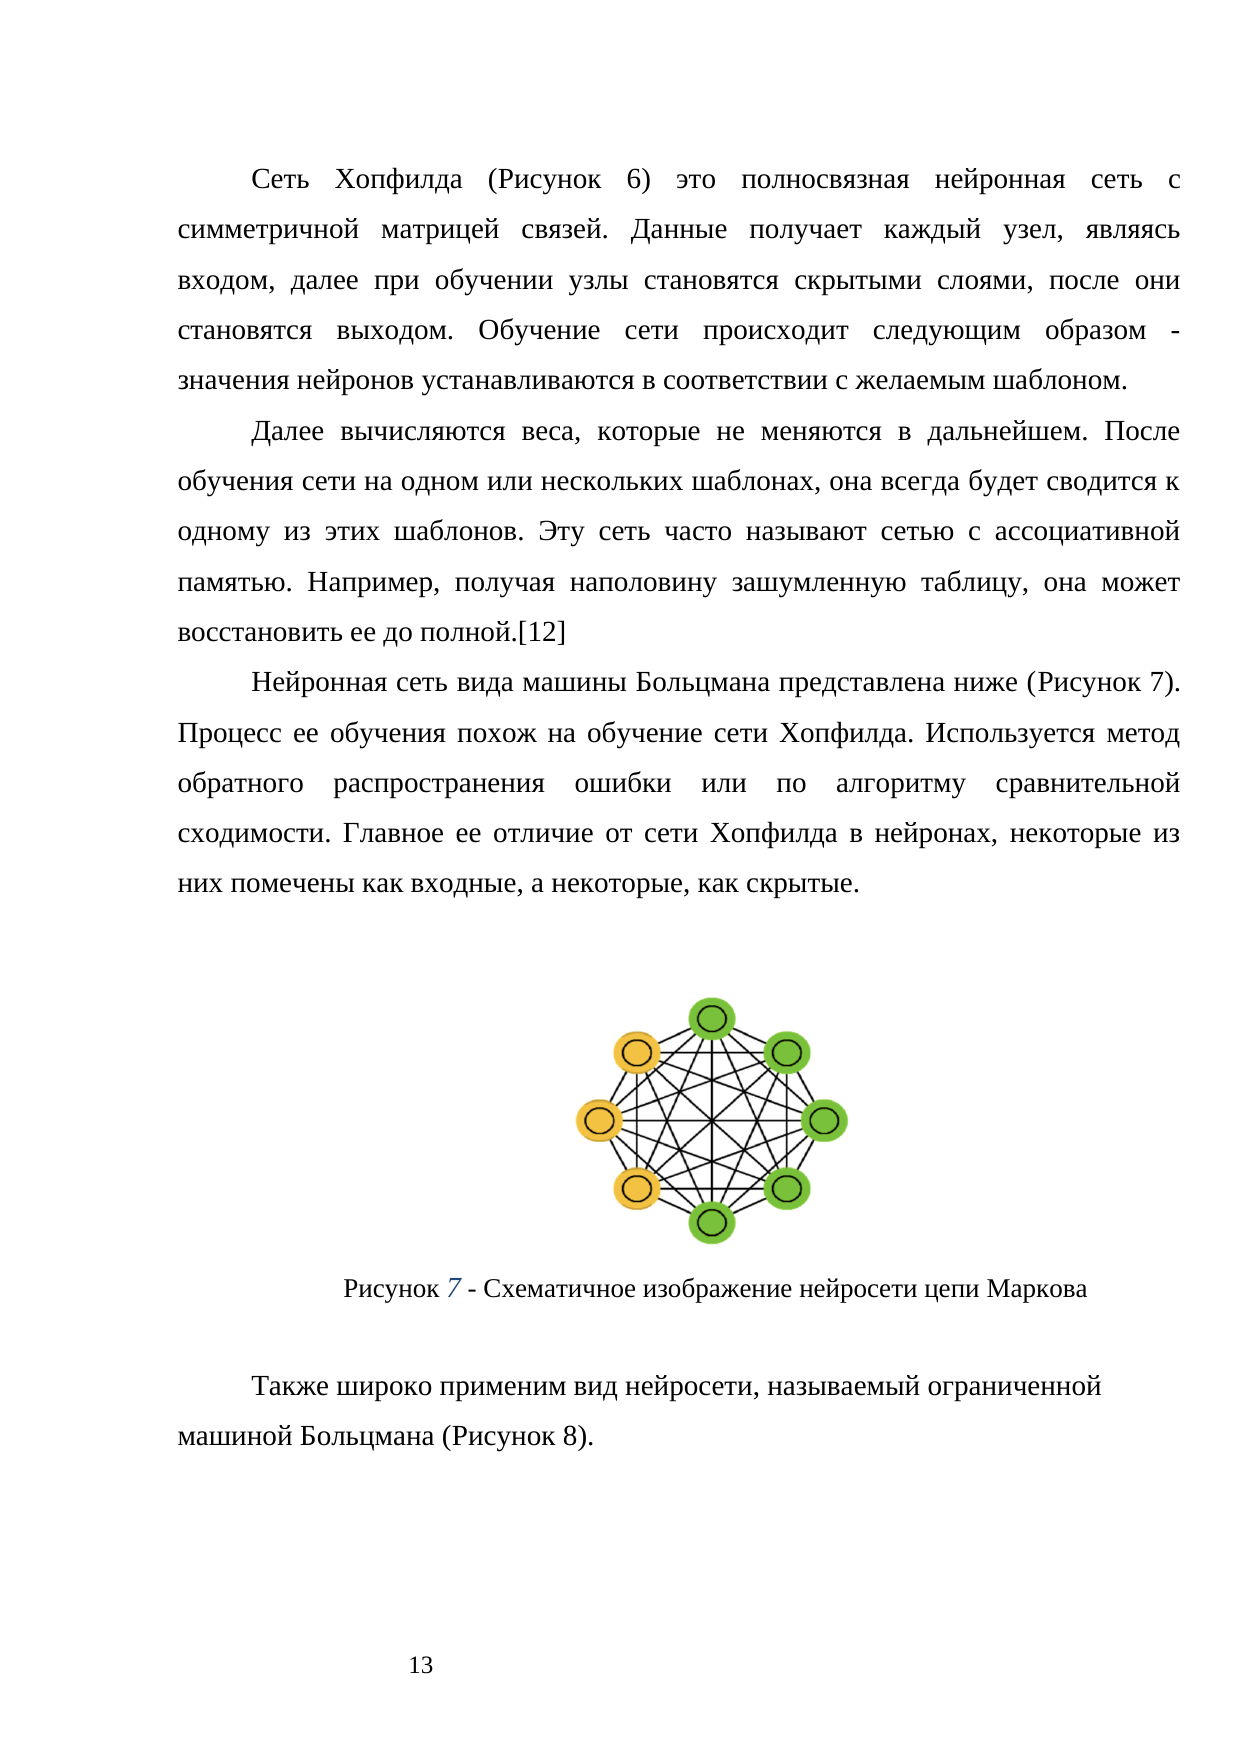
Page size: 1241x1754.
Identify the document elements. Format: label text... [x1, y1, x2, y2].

text Также широко применим вид нейросети, называемый ограниченной машиной Больцмана (Рисунок 8). [177, 1368, 1181, 1452]
text Сеть Хопфилда (Рисунок 6) это полносвязная нейронная сеть с симметричной матрицей связей. Данные получает каждый узел, являясь входом, далее при обучении узлы становятся скрытыми слоями, после они становятся выходом. Обучение сети происходит следующим образом - значения нейронов устанавливаются в соответствии с желаемым шаблоном. [177, 161, 1181, 396]
text Нейронная сеть вида машины Больцмана представлена ниже (Рисунок 7). Процесс ее обучения похож на обучение сети Хопфилда. Используется метод обратного распространения ошибки или по алгоритму сравнительной сходимости. Главное ее отличие от сети Хопфилда в нейронах, некоторые из них помечены как входные, а некоторые, как скрытые. [177, 664, 1181, 899]
text Далее вычисляются веса, которые не меняются в дальнейшем. После обучения сети на одном или нескольких шаблонах, она всегда будет сводится к одному из этих шаблонов. Эту сеть часто называют сетью с ассоциативной памятью. Например, получая наполовину зашумленную таблицу, она может восстановить ее до полной.[12] [177, 413, 1181, 648]
text Рисунок 7 - Схематичное изображение нейросети цепи Маркова [177, 1271, 1181, 1304]
picture [563, 966, 869, 1257]
